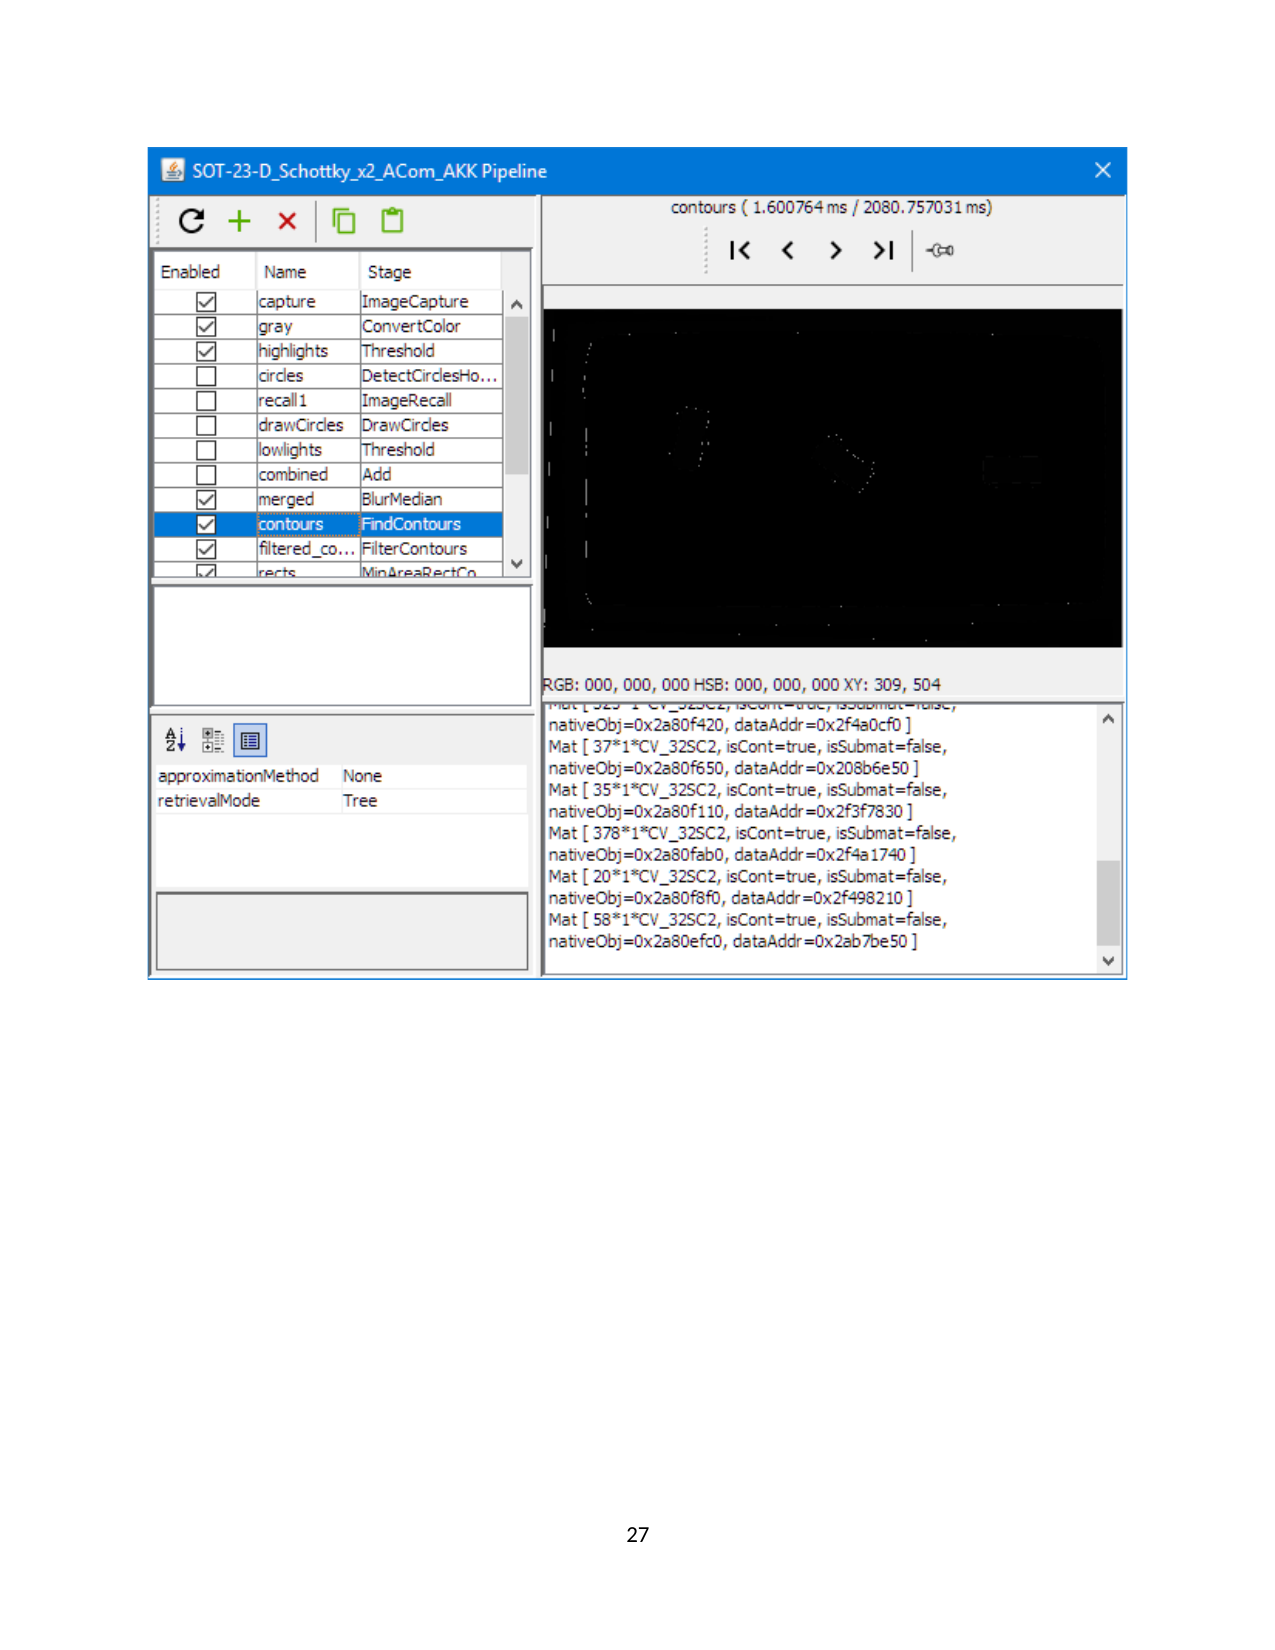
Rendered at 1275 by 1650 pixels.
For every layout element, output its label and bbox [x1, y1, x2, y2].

picture [147, 147, 1128, 980]
